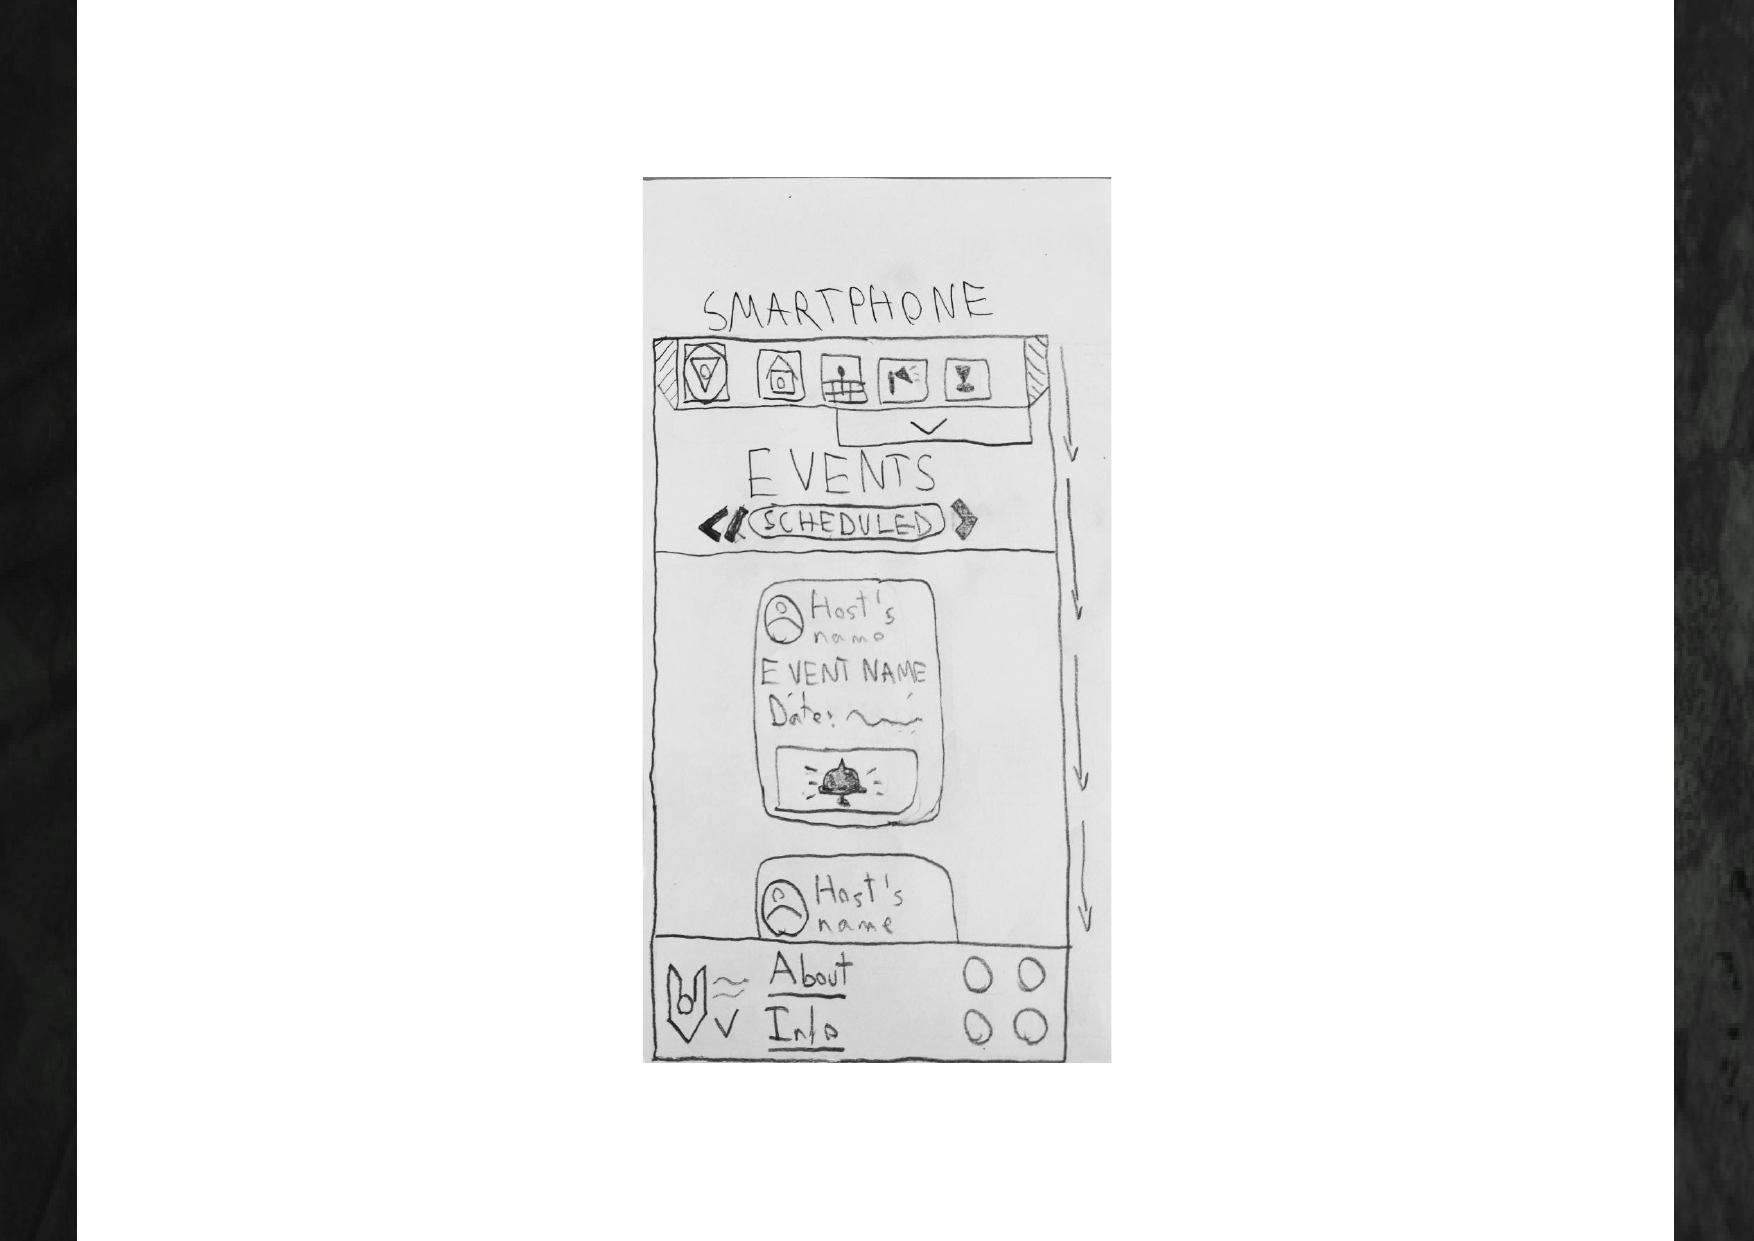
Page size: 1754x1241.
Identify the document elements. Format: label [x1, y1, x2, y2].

picture [1674, 0, 1754, 1241]
picture [0, 0, 77, 1241]
picture [642, 177, 1112, 1063]
